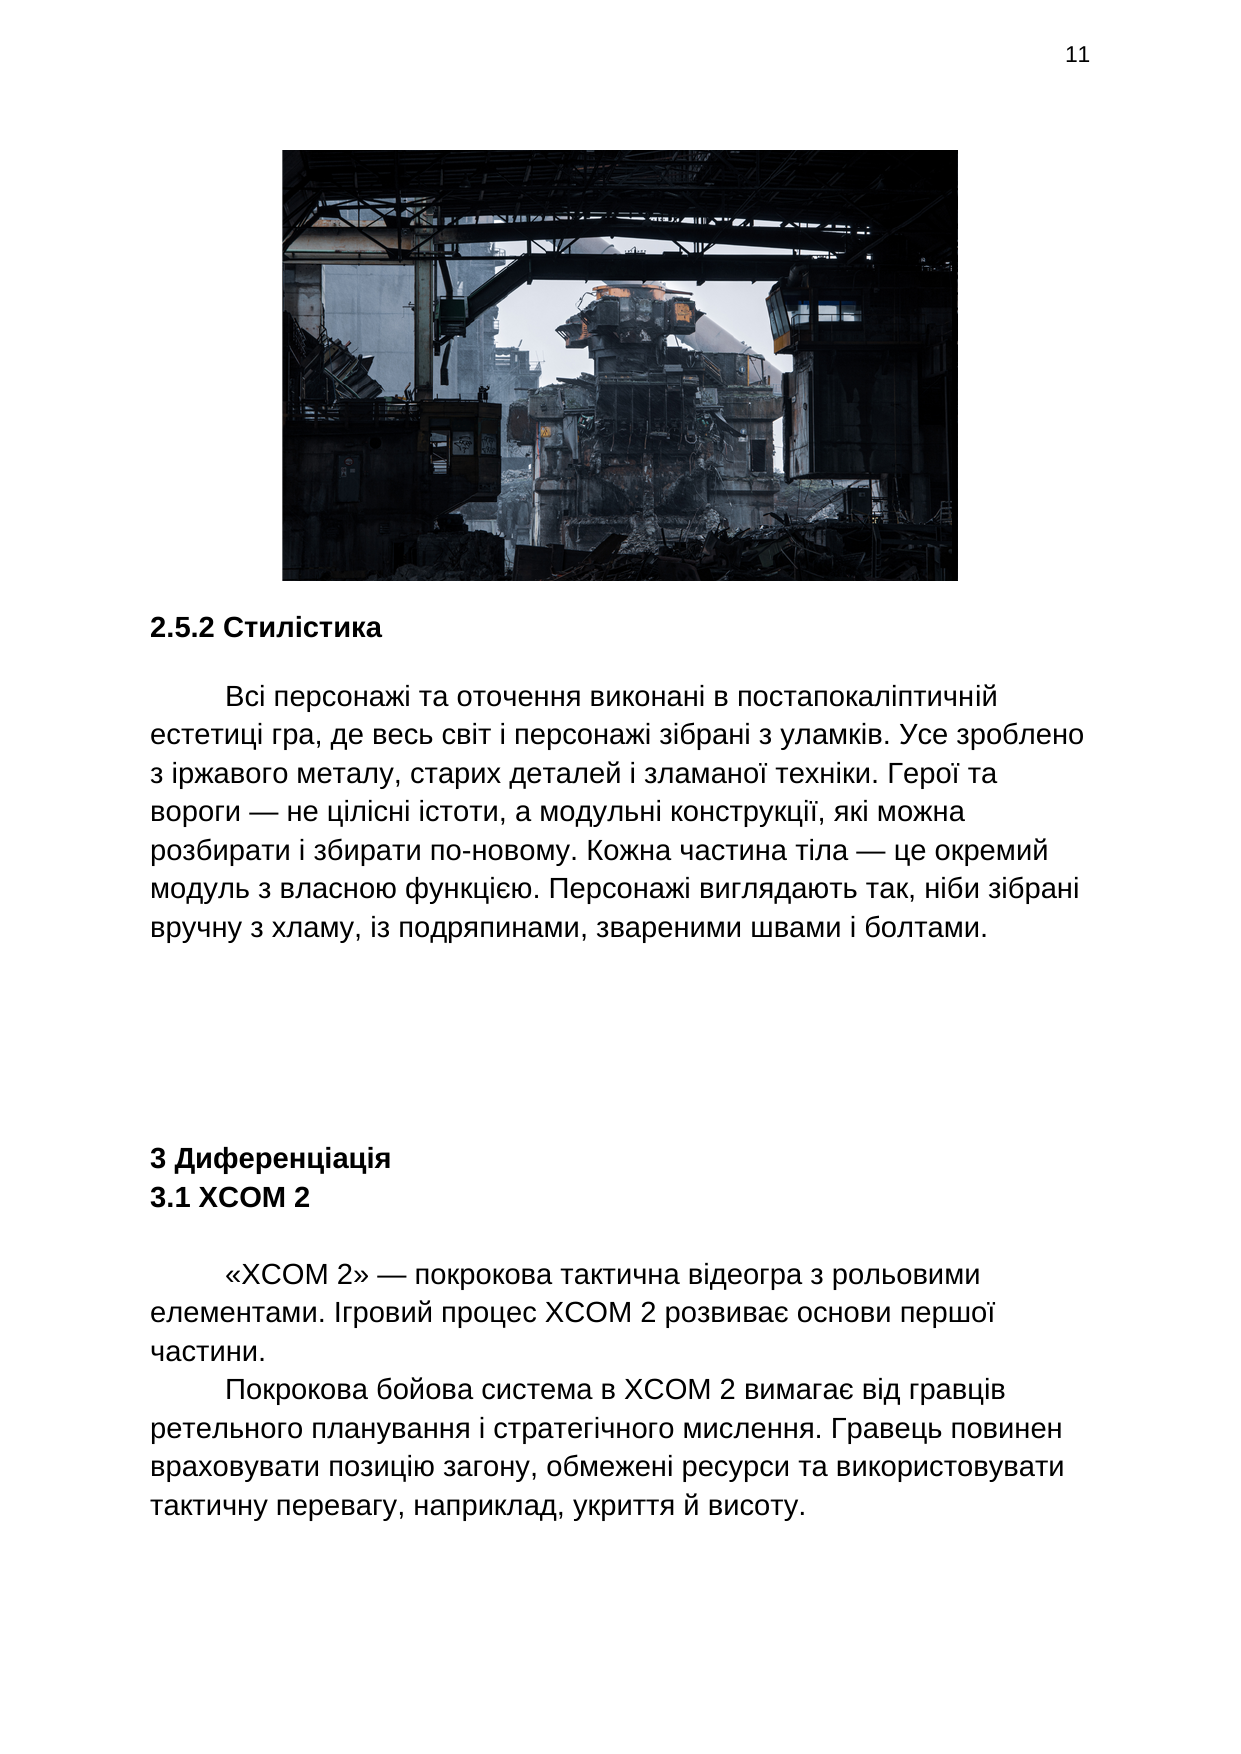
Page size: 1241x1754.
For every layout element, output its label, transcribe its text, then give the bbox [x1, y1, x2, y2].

text Покрокова бойова система в XCOM 2 вимагає від гравців ретельного планування і стратегічного мислення. Гравець повинен враховувати позицію загону, обмежені ресурси та використовувати тактичну перевагу, наприклад, укриття й висоту. [150, 1372, 1090, 1521]
subtitle 3.1 XCOM 2 [150, 1179, 1090, 1213]
subtitle 3 Диференціація [150, 1141, 1090, 1174]
picture [282, 150, 958, 581]
subtitle 2.5.2 Стилістика [150, 610, 1090, 643]
text Всі персонажі та оточення виконані в постапокаліптичній естетиці гра, де весь світ і персонажі зібрані з уламків. Усе зроблено з іржавого металу, старих деталей і зламаної техніки. Герої та вороги — не цілісні істоти, а модульні конструкції, які можна розбирати і збирати по-новому. Кожна частина тіла — це окремий модуль з власною функцією. Персонажі виглядають так, ніби зібрані вручну з хламу, із подряпинами, звареними швами і болтами. [150, 678, 1090, 943]
text «XCOM 2» — покрокова тактична відеогра з рольовими елементами. Ігровий процес XCOM 2 розвиває основи першої частини. [150, 1257, 1090, 1367]
